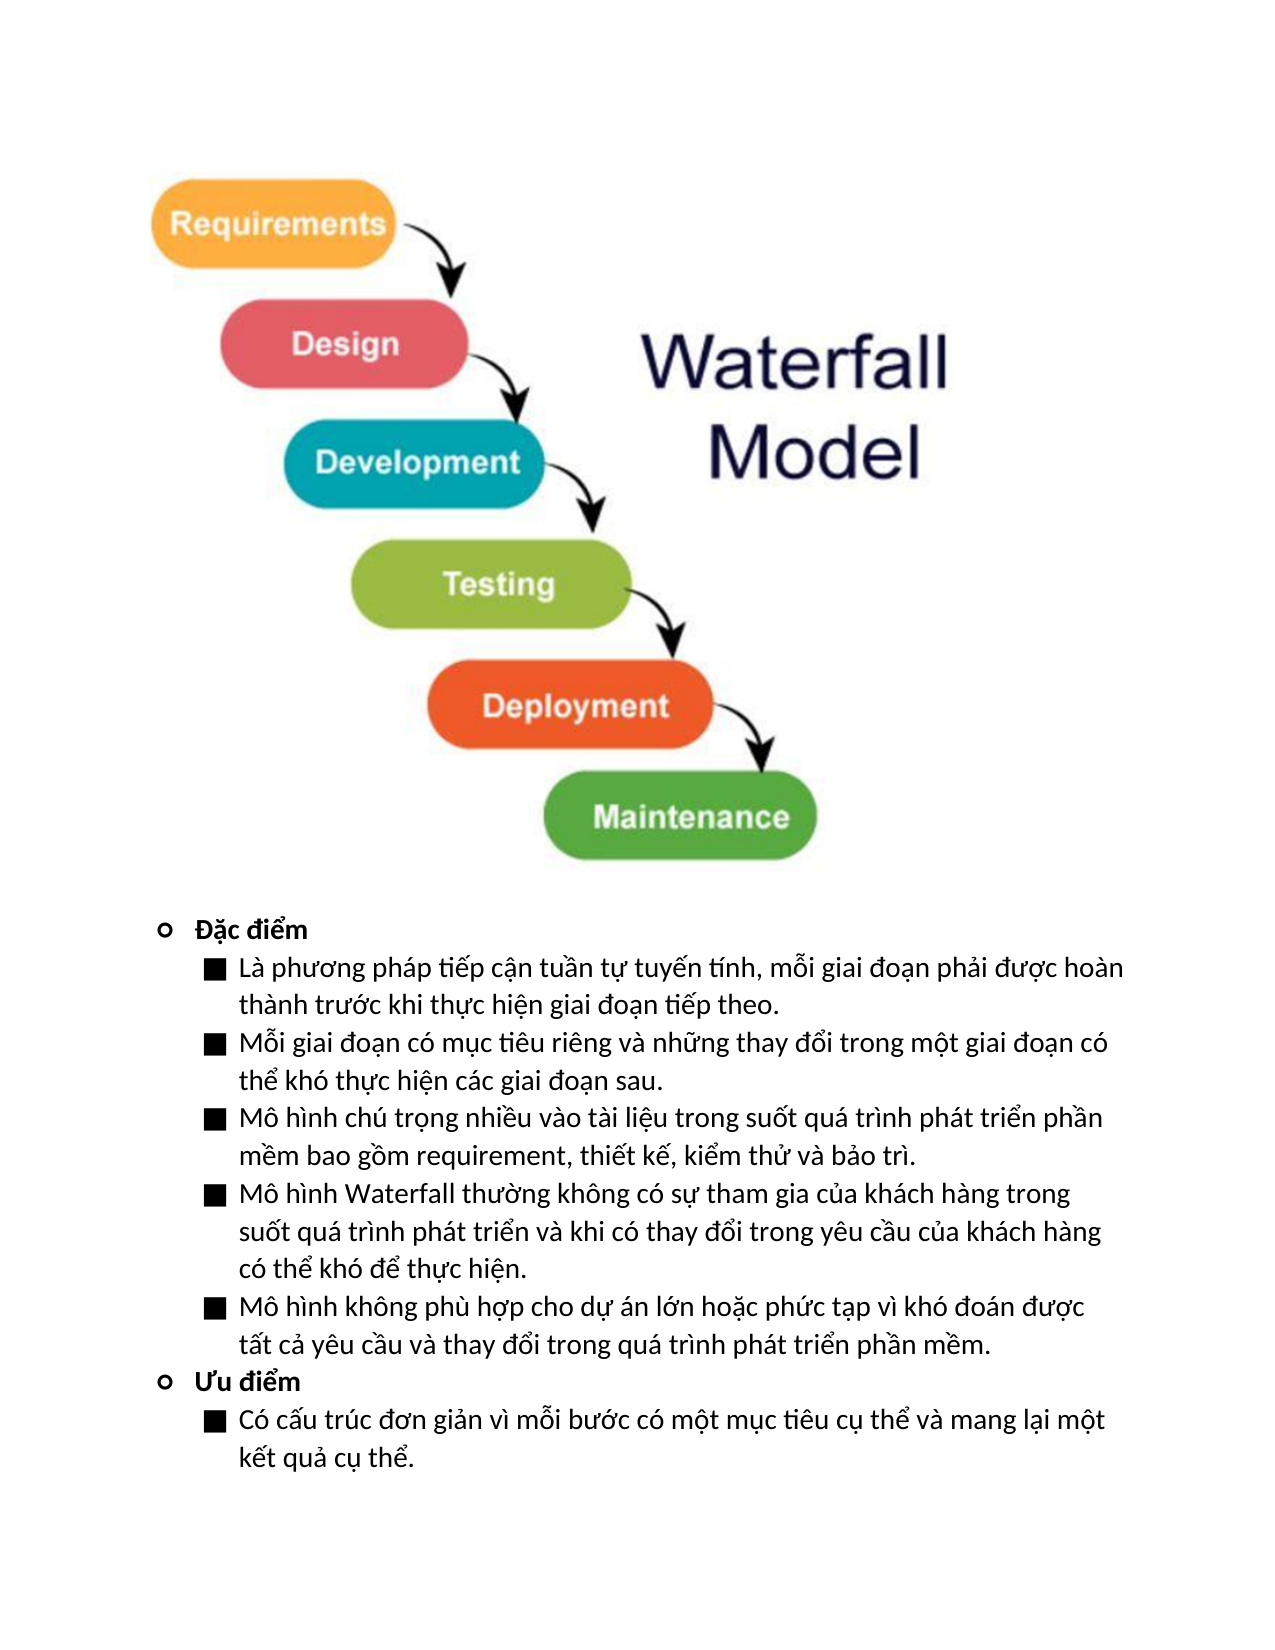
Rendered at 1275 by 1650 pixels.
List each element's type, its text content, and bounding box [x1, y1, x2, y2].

picture [127, 150, 1103, 893]
list Mô hình Waterfall thường không có sự tham gia của khách hàng trong suốt quá trình phát triển và khi có thay đổi trong yêu cầu của khách hàng có thể khó để thực hiện. [201, 1175, 1125, 1286]
list Mô hình không phù hợp cho dự án lớn hoặc phức tạp vì khó đoán được tất cả yêu cầu và thay đổi trong quá trình phát triển phần mềm. [201, 1288, 1125, 1361]
list Có cấu trúc đơn giản vì mỗi bước có một mục tiêu cụ thể và mang lại một kết quả cụ thể. [201, 1401, 1125, 1474]
list Mỗi giai đoạn có mục tiêu riêng và những thay đổi trong một giai đoạn có thể khó thực hiện các giai đoạn sau. [201, 1024, 1125, 1097]
list Là phương pháp tiếp cận tuần tự tuyến tính, mỗi giai đoạn phải được hoàn thành trước khi thực hiện giai đoạn tiếp theo. [201, 949, 1125, 1022]
list Đặc điểm [157, 911, 1125, 947]
list Mô hình chú trọng nhiều vào tài liệu trong suốt quá trình phát triển phần mềm bao gồm requirement, thiết kế, kiểm thử và bảo trì. [201, 1099, 1125, 1173]
list Ưu điểm [157, 1363, 1125, 1399]
